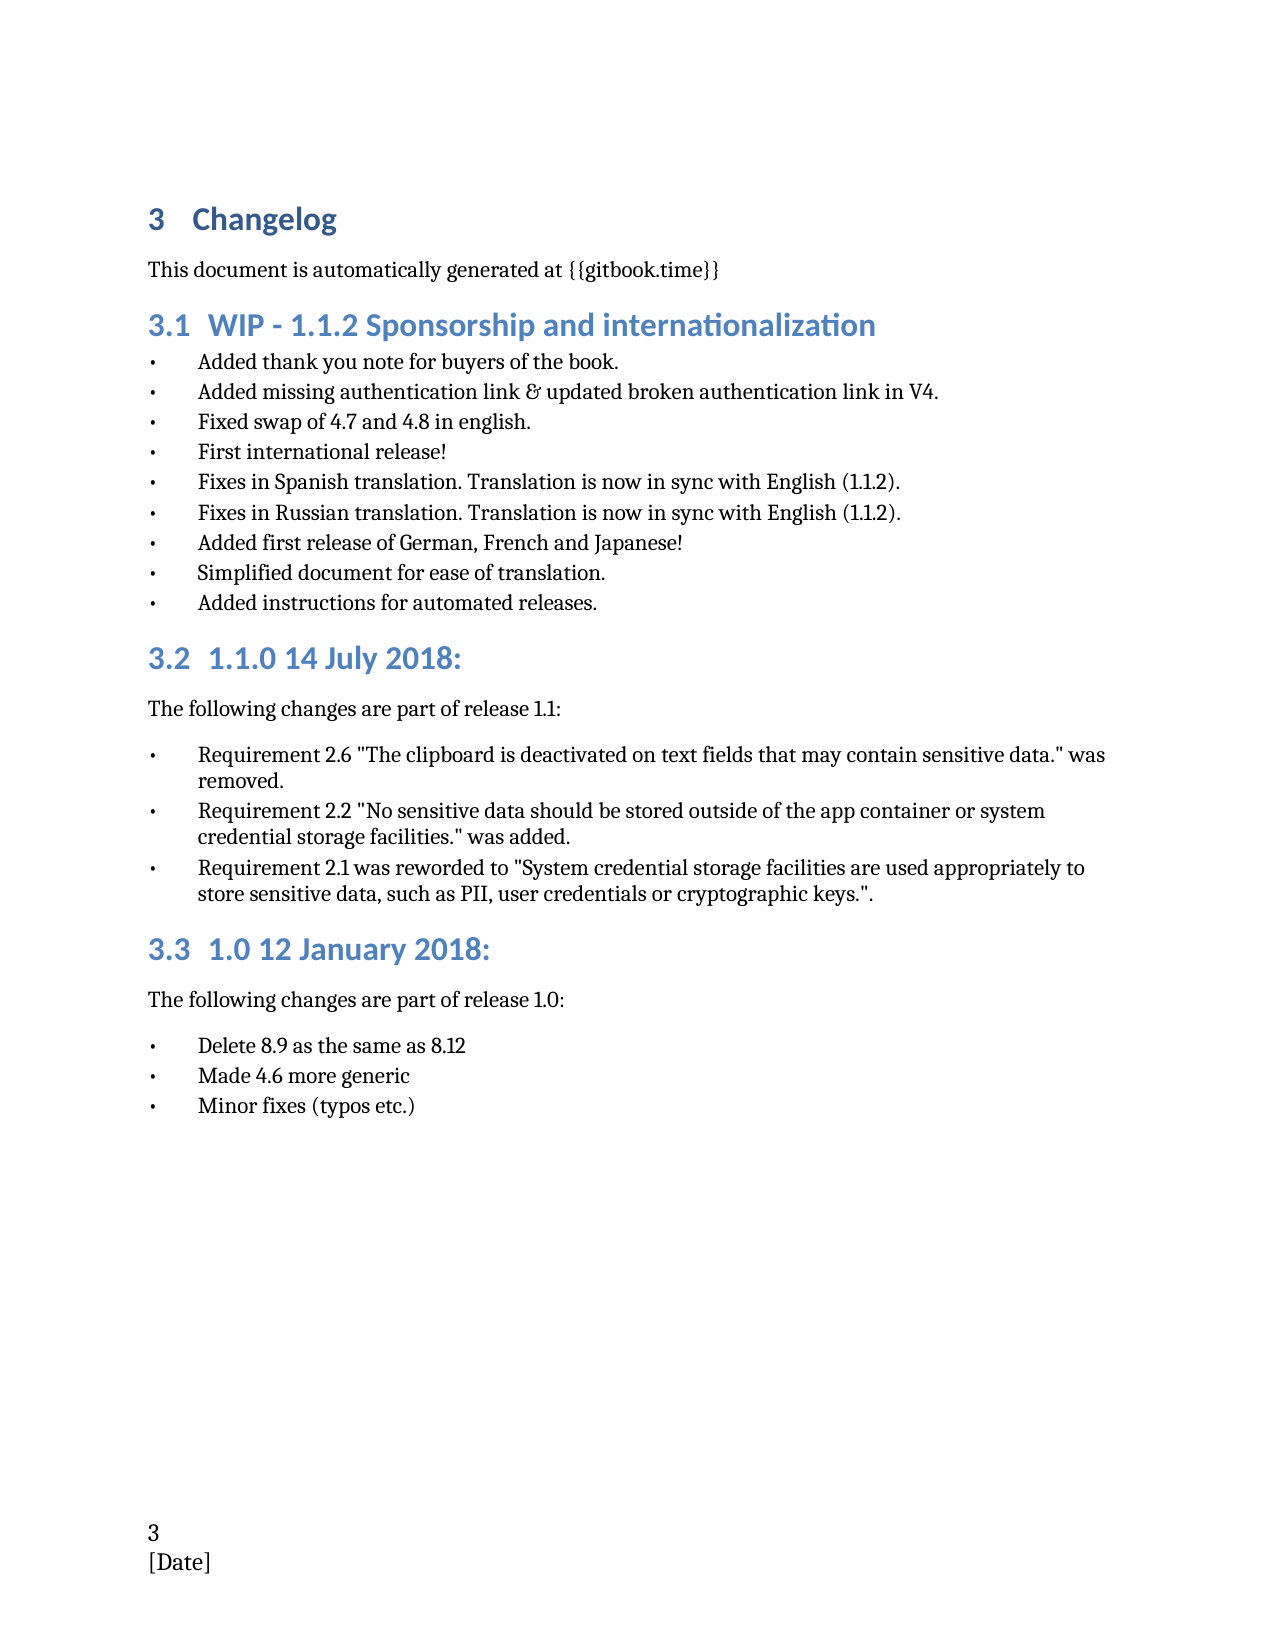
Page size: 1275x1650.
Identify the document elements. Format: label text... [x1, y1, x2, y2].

list Requirement 2.6 "The clipboard is deactivated on text fields that may contain sensitive data." was removed. [148, 741, 1127, 794]
list Requirement 2.2 "No sensitive data should be stored outside of the app container or system credential storage facilities." was added. [148, 798, 1127, 851]
list Added first release of German, French and Japanese! [148, 529, 1127, 556]
list Added missing authentication link & updated broken authentication link in V4. [148, 379, 1127, 405]
list Fixes in Spanish translation. Translation is now in sync with English (1.1.2). [148, 469, 1127, 496]
list Minor fixes (typos etc.) [148, 1093, 1127, 1119]
list Requirement 2.1 was reworded to "System credential storage facilities are used appropriately to store sensitive data, such as PII, user credentials or cryptographic keys.". [148, 854, 1127, 907]
text The following changes are part of release 1.0: [148, 987, 1127, 1014]
subtitle 1.0 12 January 2018: [148, 928, 1127, 968]
subtitle Changelog [148, 198, 1127, 238]
list Simplified document for ease of translation. [148, 559, 1127, 586]
list Fixes in Russian translation. Translation is now in sync with English (1.1.2). [148, 499, 1127, 526]
list Fixed swap of 4.7 and 4.8 in english. [148, 409, 1127, 435]
subtitle 1.1.0 14 July 2018: [148, 637, 1127, 677]
list Added instructions for automated releases. [148, 589, 1127, 616]
list Added thank you note for buyers of the book. [148, 349, 1127, 375]
list First international release! [148, 439, 1127, 465]
text This document is automatically generated at {{gitbook.time}} [148, 257, 1127, 283]
text The following changes are part of release 1.1: [148, 696, 1127, 723]
list Made 4.6 more generic [148, 1062, 1127, 1089]
subtitle WIP - 1.1.2 Sponsorship and internationalization [148, 304, 1127, 345]
list Delete 8.9 as the same as 8.12 [148, 1032, 1127, 1059]
